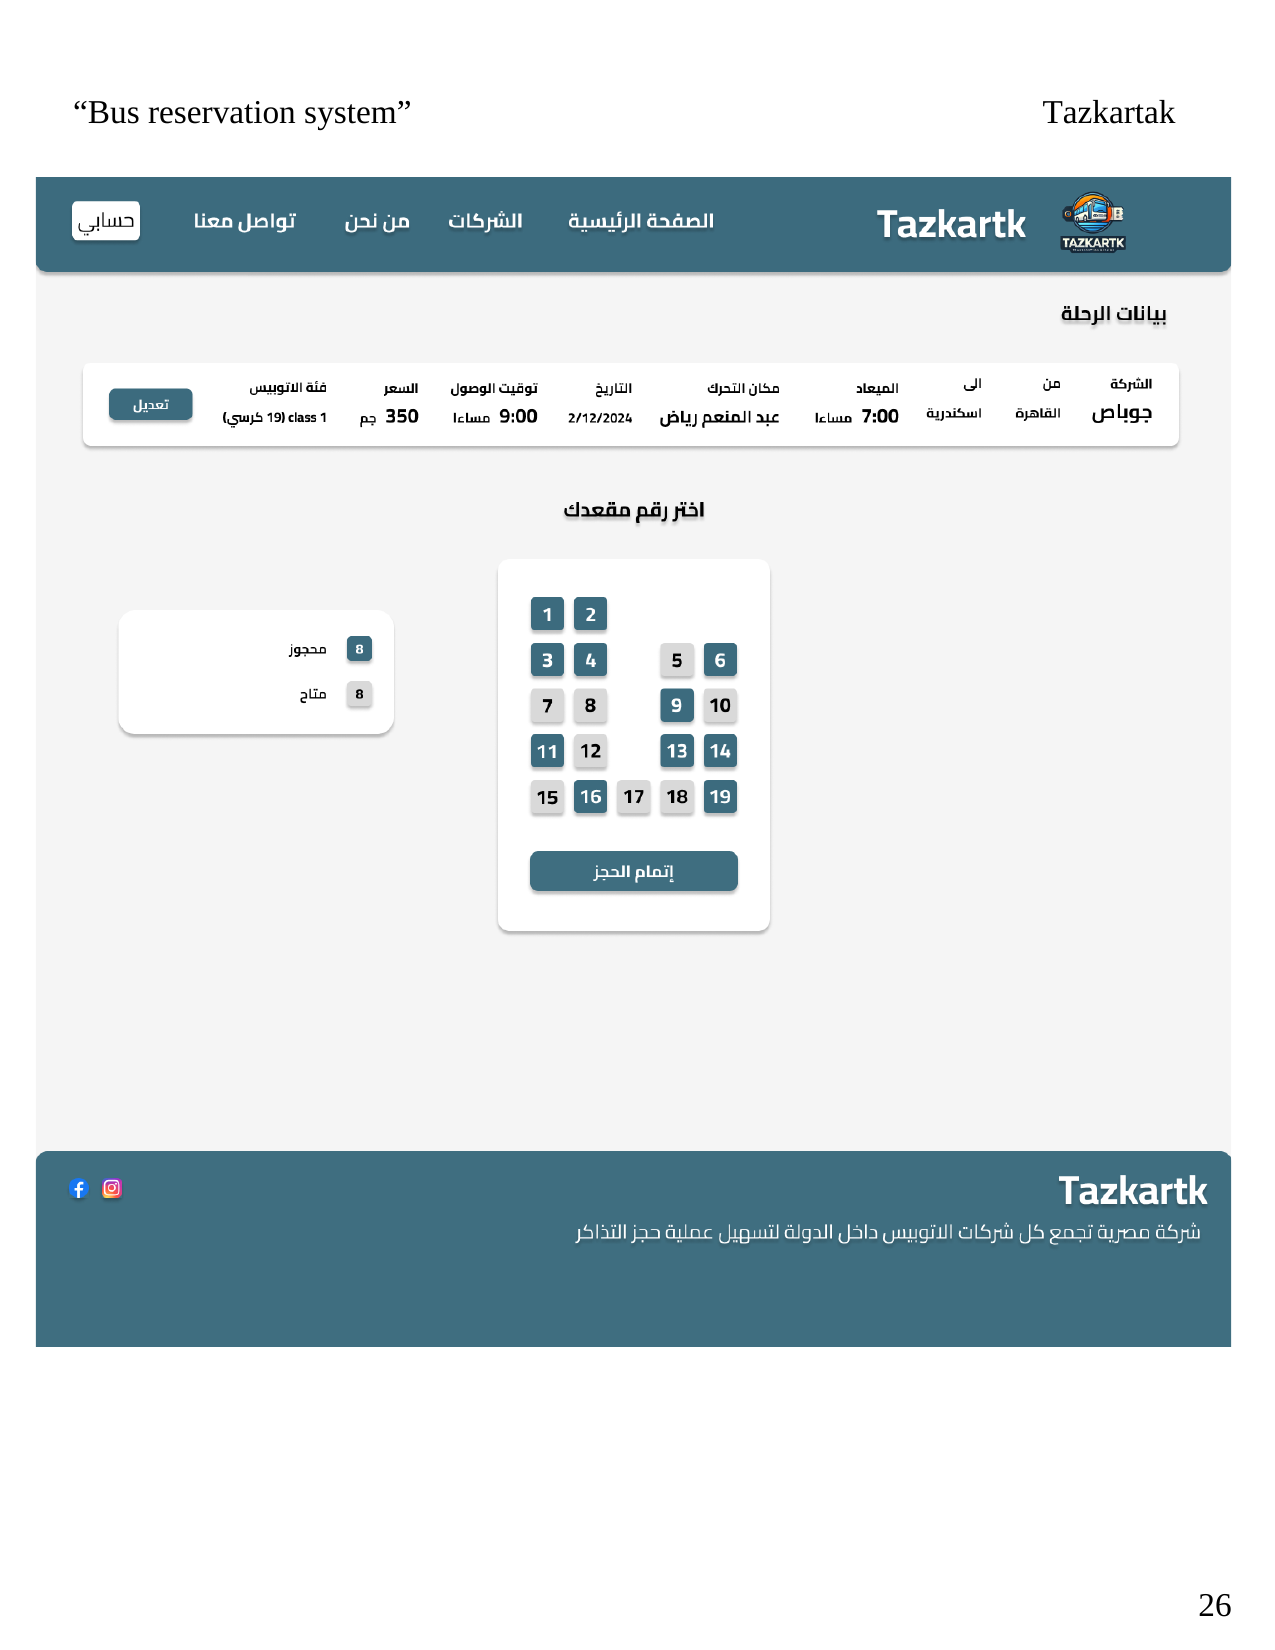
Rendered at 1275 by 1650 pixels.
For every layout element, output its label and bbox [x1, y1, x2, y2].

picture [35, 177, 1232, 1347]
